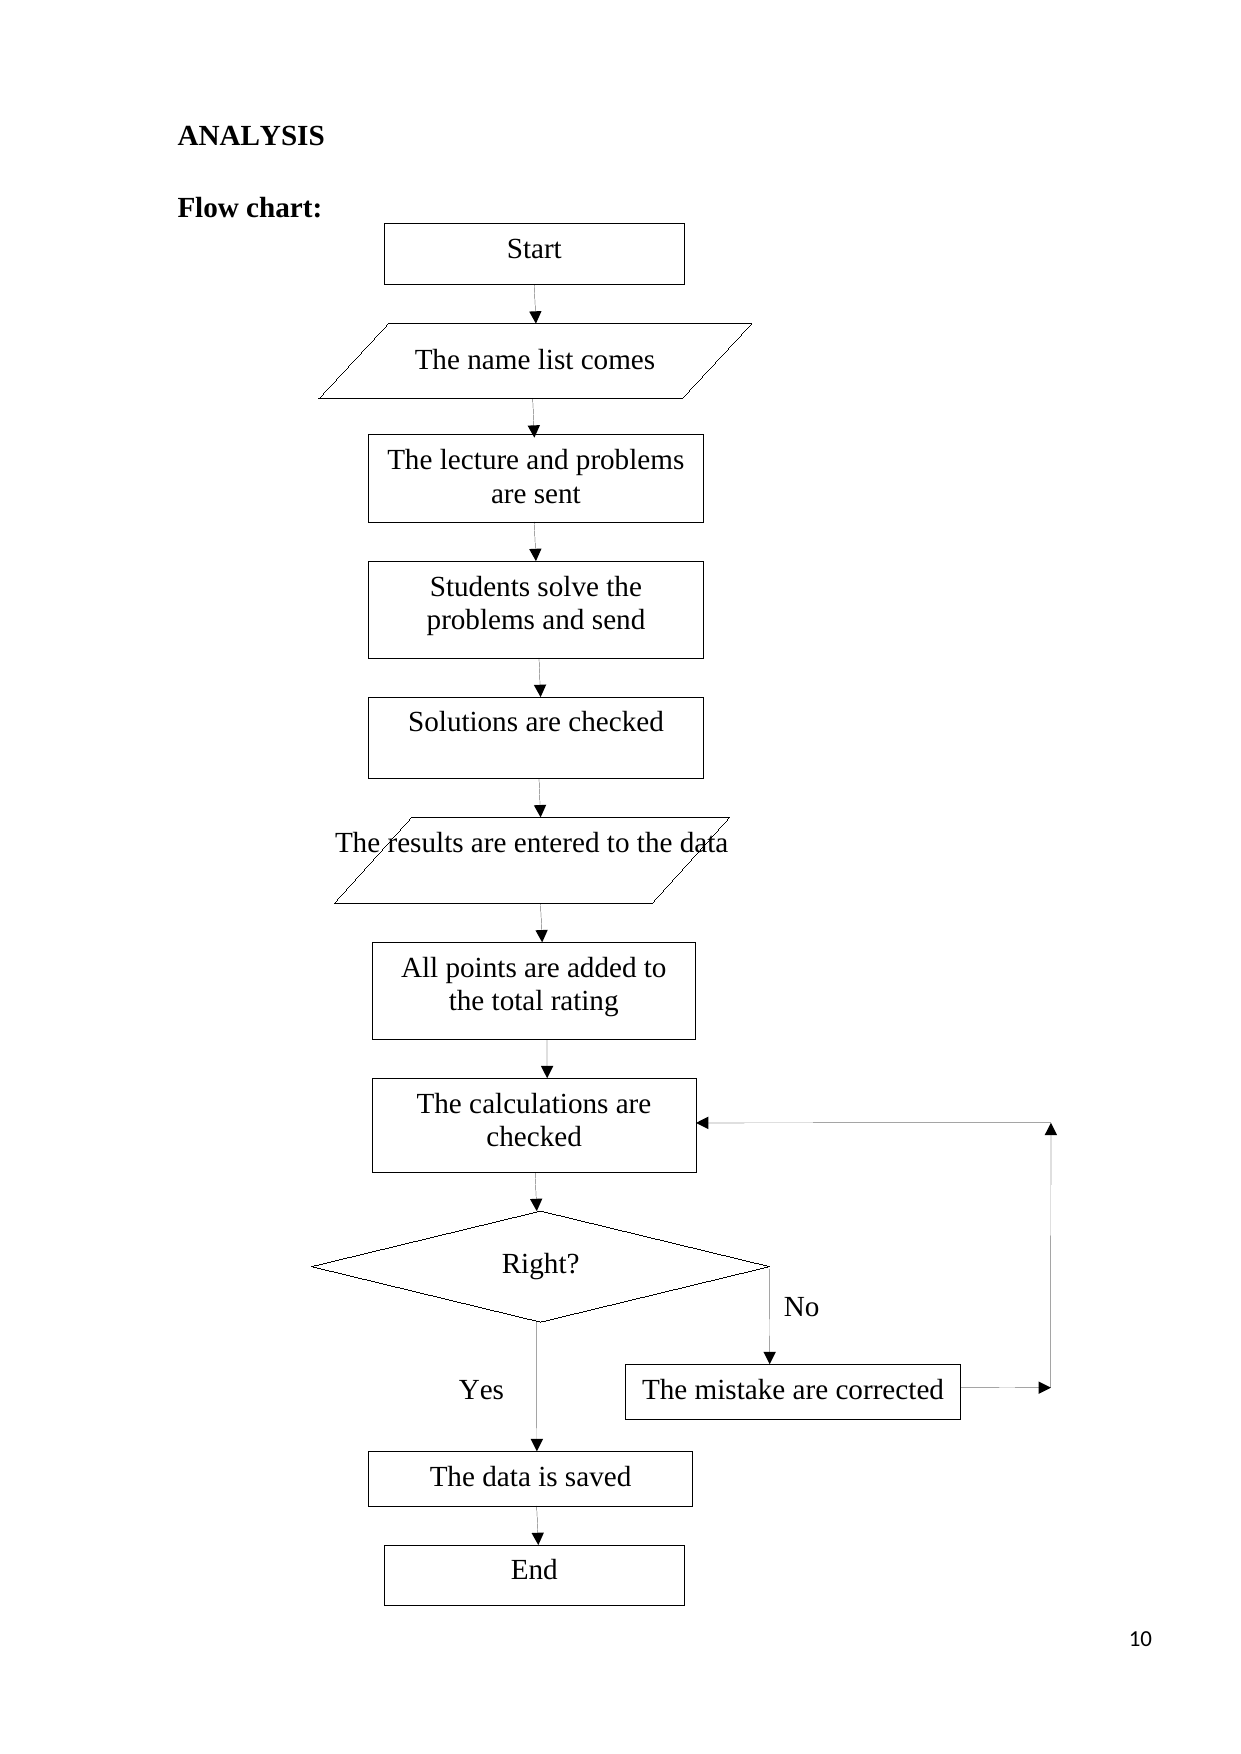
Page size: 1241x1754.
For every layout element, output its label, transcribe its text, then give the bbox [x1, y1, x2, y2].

subtitle Flow chart: [177, 190, 1152, 223]
subtitle ANALYSIS [177, 118, 1152, 152]
